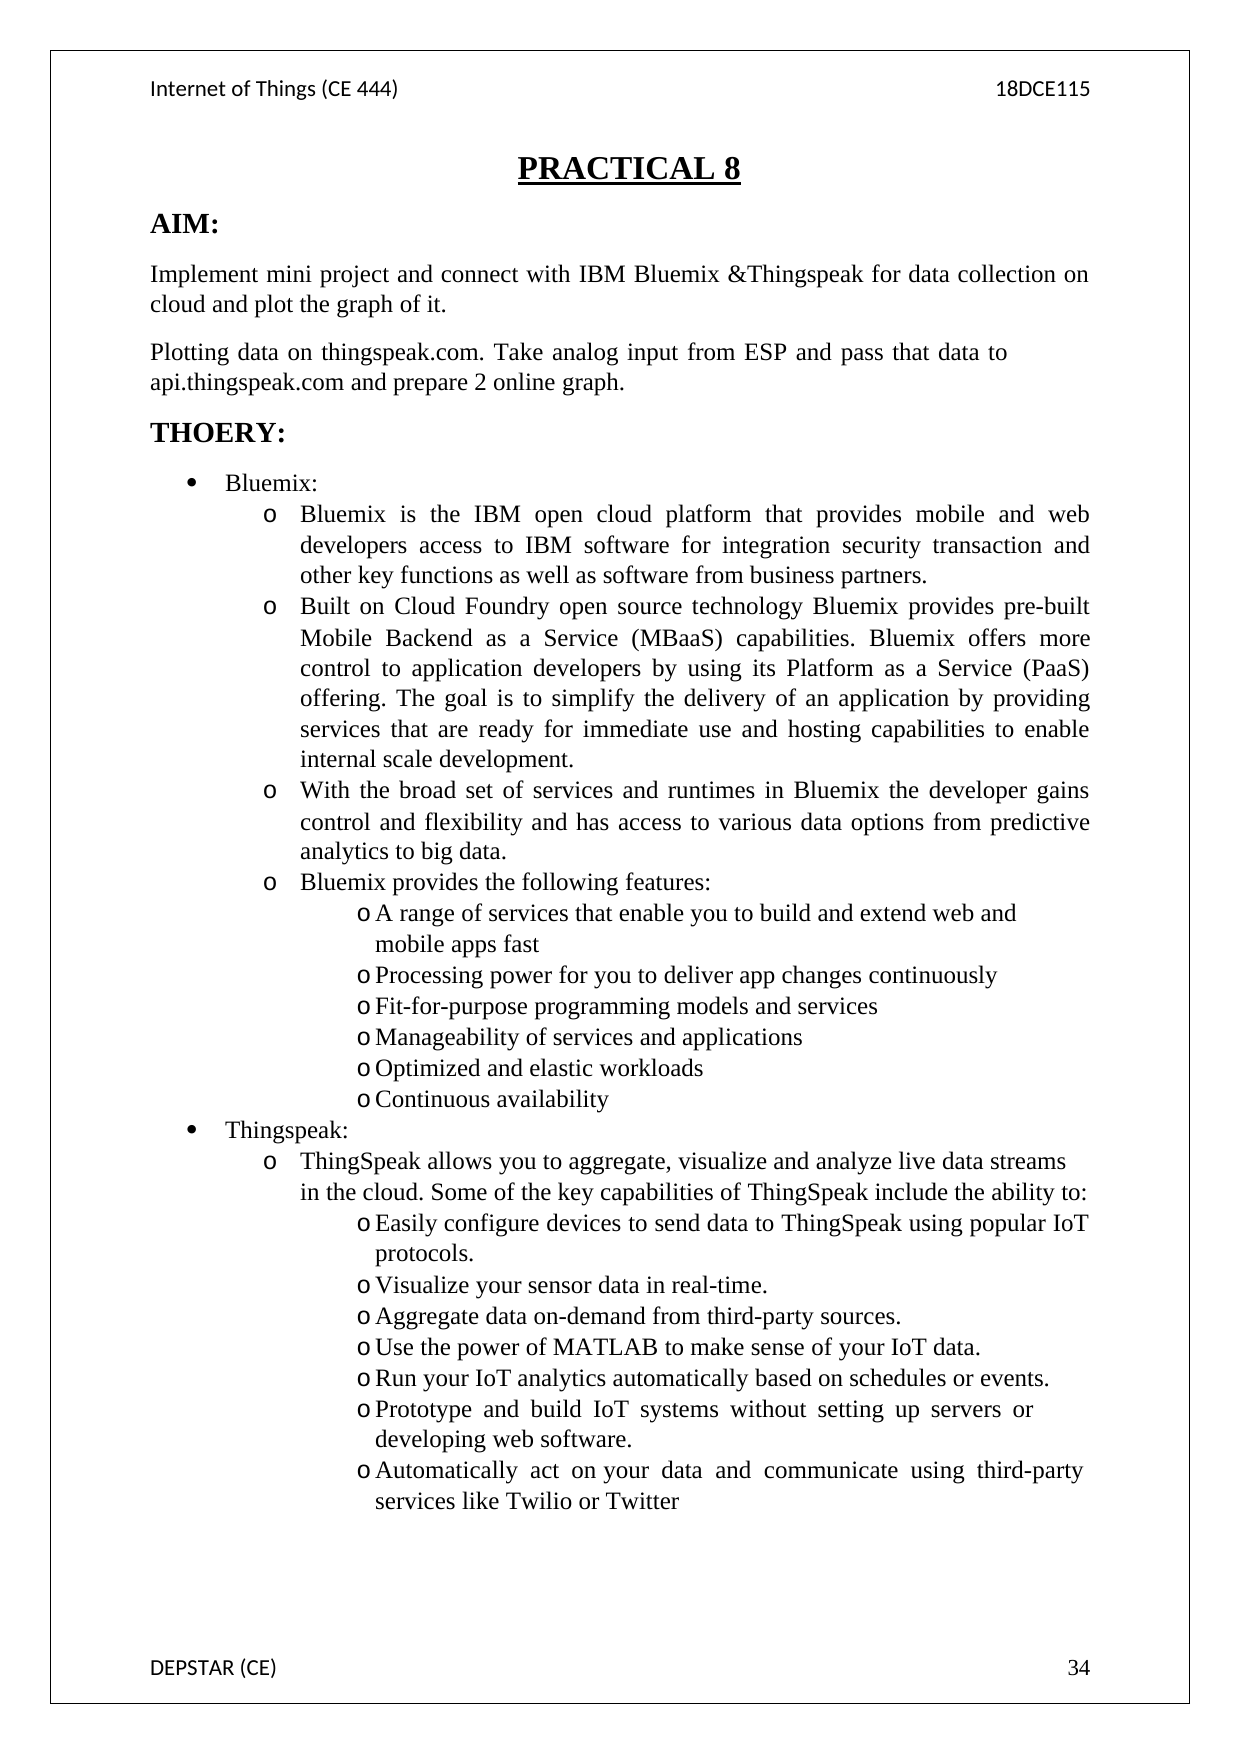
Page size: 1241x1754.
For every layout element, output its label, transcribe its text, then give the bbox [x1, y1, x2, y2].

text Plotting data on thingspeak.com. Take analog input from ESP and pass that data to api.thingspeak.com and prepare 2 online graph. [150, 337, 1151, 396]
list Visualize your sensor data in real-time. [356, 1270, 1151, 1301]
list Optimized and elastic workloads [356, 1053, 1151, 1084]
list Easily configure devices to send data to ThingSpeak using popular IoT protocols. [356, 1208, 1090, 1267]
list With the broad set of services and runtimes in Bluemix the developer gains control and flexibility and has access to various data options from predictive analytics to big data. [262, 775, 1091, 865]
list Run your IoT analytics automatically based on schedules or events. [356, 1363, 1151, 1393]
list A range of services that enable you to build and extend web and mobile apps fast [356, 898, 1090, 958]
list Built on Cloud Foundry open source technology Bluemix provides pre-built Mobile Backend as a Service (MBaaS) capabilities. Bluemix offers more control to application developers by using its Platform as a Service (PaaS) offering. The goal is to simplify the delivery of an application by providing services that are ready for immediate use and hosting capabilities to enable internal scale development. [262, 591, 1091, 772]
list Prototype and build IoT systems without setting up servers or developing web software. [356, 1394, 1090, 1453]
list Use the power of MATLAB to make sense of your IoT data. [356, 1332, 1151, 1362]
list ThingSpeak allows you to aggregate, visualize and analyze live data streams in the cloud. Some of the key capabilities of ThingSpeak include the ability to: [262, 1146, 1090, 1206]
subtitle PRACTICAL 8 [513, 148, 744, 187]
list Aggregate data on-demand from third-party sources. [356, 1301, 1151, 1332]
text Implement mini project and connect with IBM Bluemix &Thingspeak for data collection on cloud and plot the graph of it. [150, 259, 1090, 318]
list Processing power for you to deliver app changes continuously [356, 960, 1151, 991]
list Continuous availability [356, 1084, 1151, 1115]
list Bluemix provides the following features: [262, 867, 1151, 898]
list Bluemix is the IBM open cloud platform that provides mobile and web developers access to IBM software for integration security transaction and other key functions as well as software from business partners. [262, 499, 1090, 589]
list Bluemix: [187, 468, 1151, 497]
subtitle THOERY: [150, 415, 1151, 449]
list Fit-for-purpose programming models and services [356, 991, 1151, 1022]
list Automatically act on your data and communicate using third-party services like Twilio or Twitter [356, 1456, 1091, 1515]
text AIM: [150, 206, 1151, 240]
list Thingspeak: [187, 1115, 1151, 1144]
list Manageability of services and applications [356, 1022, 1151, 1053]
